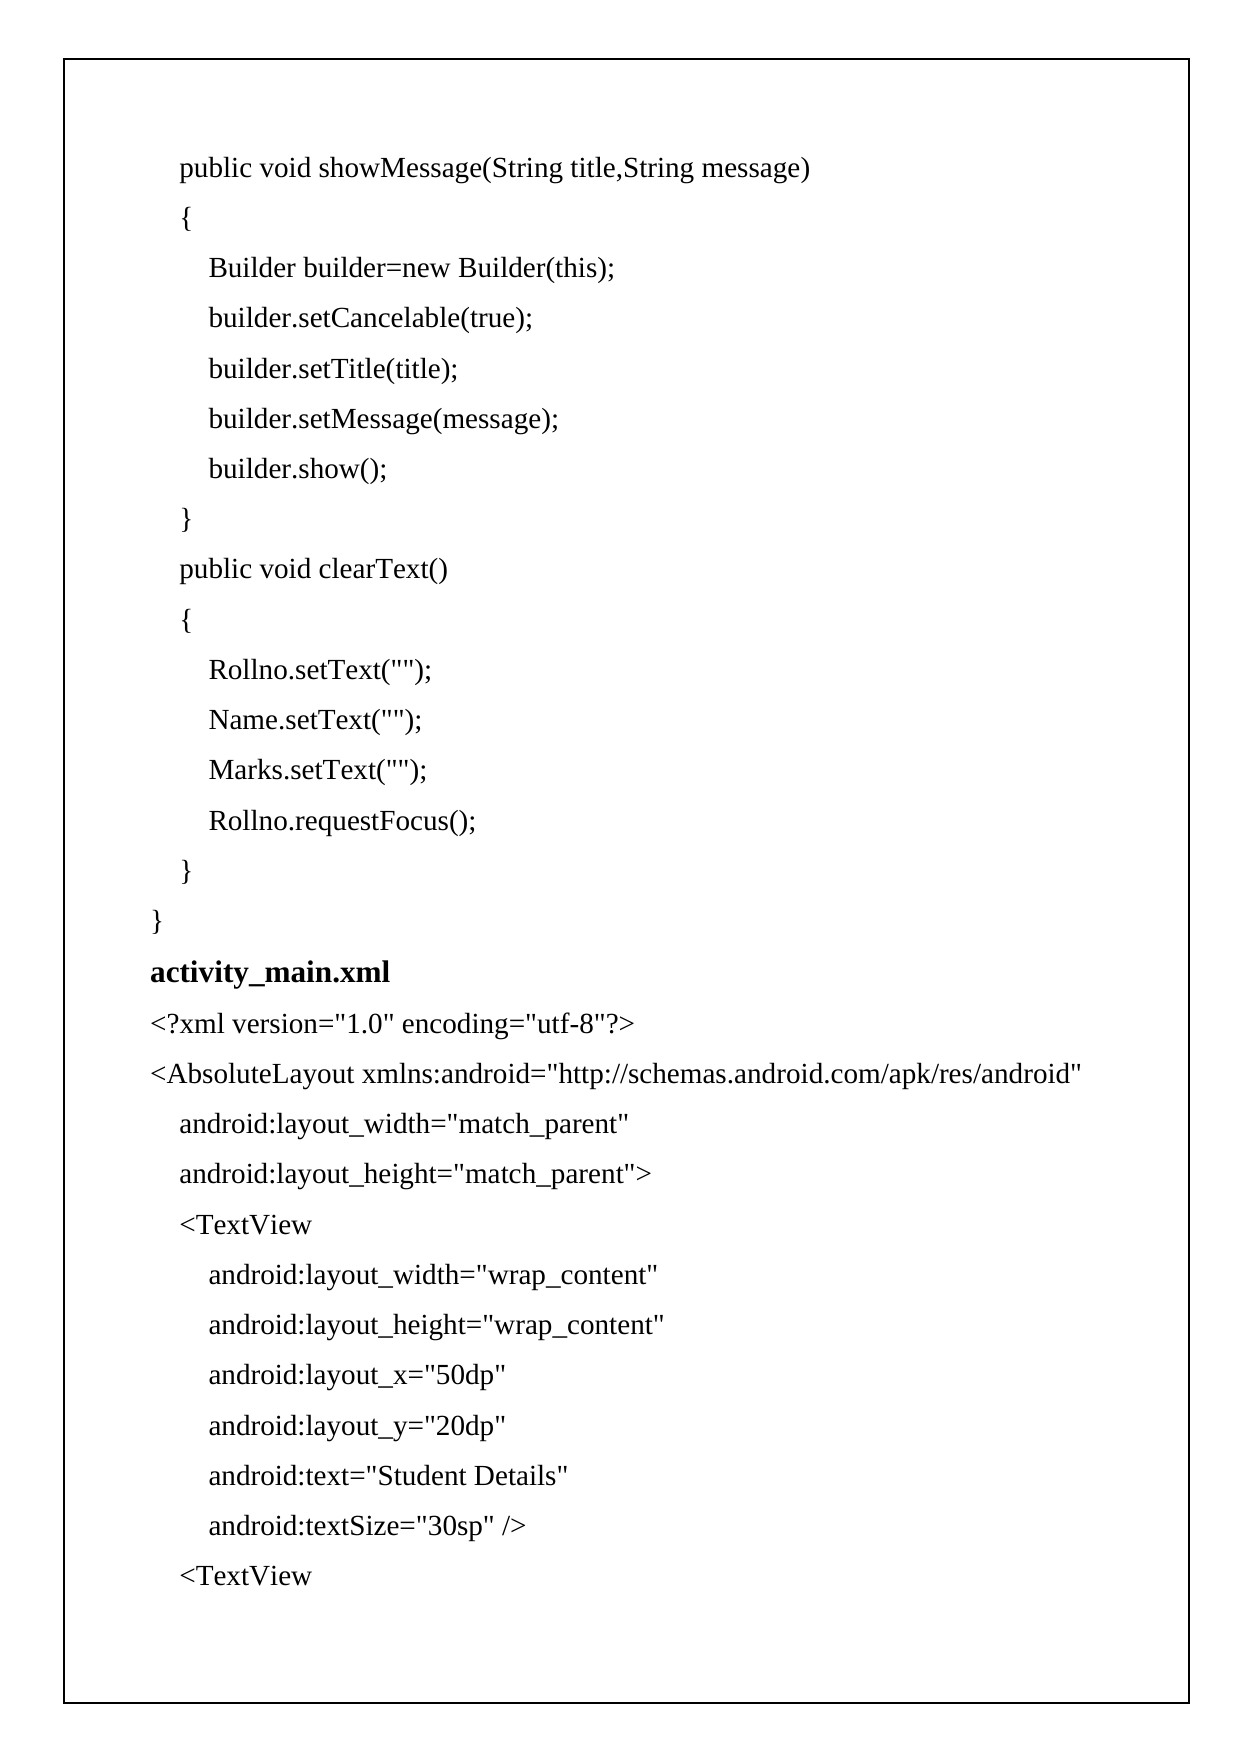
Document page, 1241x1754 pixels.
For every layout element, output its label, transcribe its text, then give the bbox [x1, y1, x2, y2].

text android:layout_width="wrap_content" [150, 1257, 1090, 1291]
text builder.setMessage(message); [150, 401, 1090, 434]
text activity_main.xml [150, 953, 1090, 989]
text <TextView [150, 1207, 1090, 1240]
text Marks.setText(""); [150, 752, 1090, 786]
text } [150, 903, 1090, 937]
text public void clearText() [150, 552, 1090, 585]
text android:text="Student Details" [150, 1458, 1090, 1491]
text Builder builder=new Builder(this); [150, 250, 1090, 284]
text android:layout_height="match_parent"> [150, 1157, 1090, 1190]
text android:layout_width="match_parent" [150, 1106, 1090, 1140]
text Name.setText(""); [150, 702, 1090, 736]
text { [150, 602, 1090, 635]
text builder.setCancelable(true); [150, 301, 1090, 334]
text builder.setTitle(title); [150, 351, 1090, 384]
text android:textSize="30sp" /> [150, 1508, 1090, 1542]
text android:layout_height="wrap_content" [150, 1307, 1090, 1341]
text } [150, 853, 1090, 886]
text { [150, 200, 1090, 234]
text } [150, 501, 1090, 535]
text <?xml version="1.0" encoding="utf-8"?> [150, 1006, 1090, 1039]
text <TextView [150, 1558, 1090, 1592]
text builder.show(); [150, 451, 1090, 485]
text public void showMessage(String title,String message) [150, 150, 1090, 183]
text android:layout_y="20dp" [150, 1408, 1090, 1441]
text android:layout_x="50dp" [150, 1357, 1090, 1391]
text Rollno.setText(""); [150, 652, 1090, 686]
text <AbsoluteLayout xmlns:android="http://schemas.android.com/apk/res/android" [150, 1056, 1090, 1090]
text Rollno.requestFocus(); [150, 803, 1090, 836]
